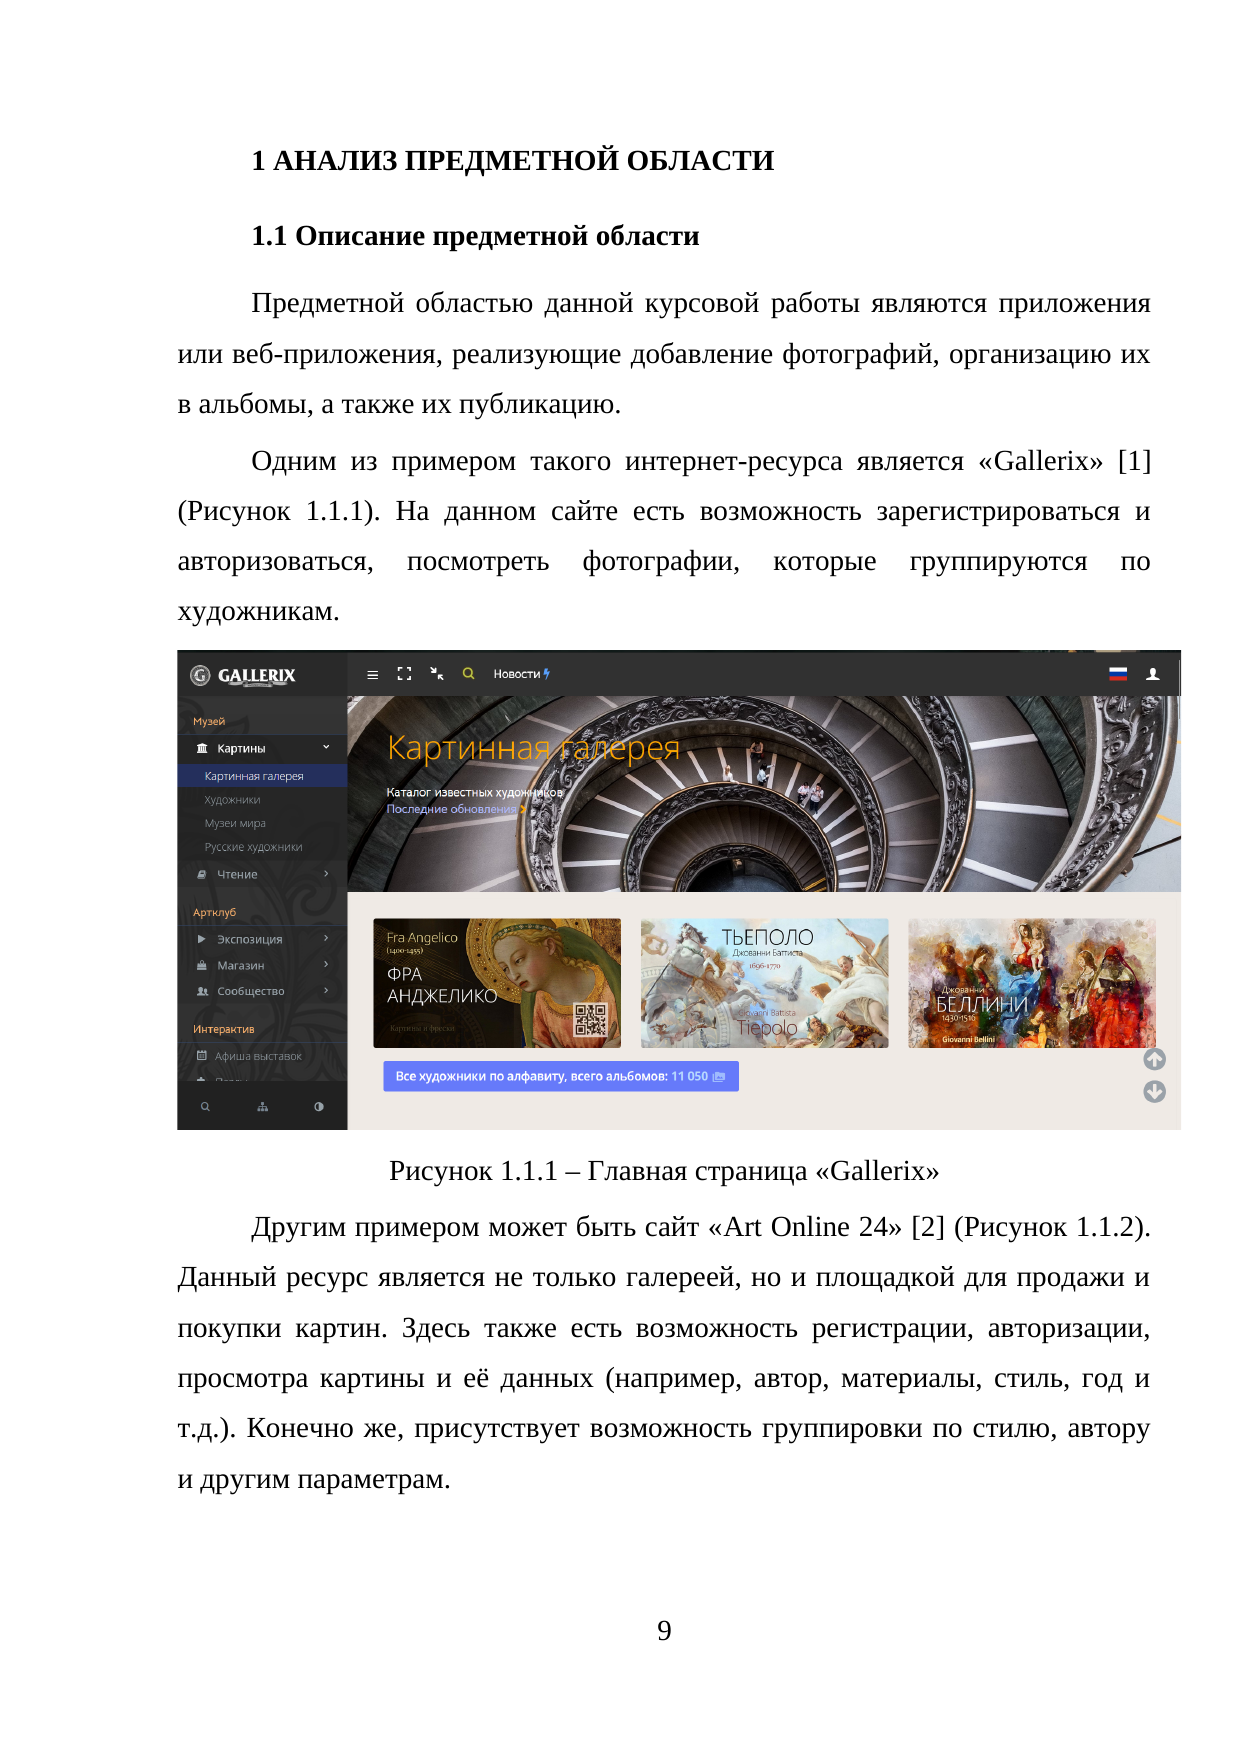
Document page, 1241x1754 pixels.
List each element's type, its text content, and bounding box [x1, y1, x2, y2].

text Одним из примером такого интернет-ресурса является «Gallerix» [1] (Рисунок 1.1.1). На данном сайте есть возможность зарегистрироваться и авторизоваться, посмотреть фотографии, которые группируются по художникам. [177, 443, 1152, 627]
picture [177, 650, 1182, 1130]
text Рисунок 1.1.1 – Главная страница «Gallerix» [177, 1153, 1152, 1186]
text Другим примером может быть сайт «Art Online 24» [2] (Рисунок 1.1.2). Данный ресурс является не только галереей, но и площадкой для продажи и покупки картин. Здесь также есть возможность регистрации, авторизации, просмотра картины и её данных (например, автор, материалы, стиль, год и т.д.). Конечно же, присутствует возможность группировки по стилю, автору и другим параметрам. [177, 1209, 1152, 1494]
text Предметной областью данной курсовой работы являются приложения или веб-приложения, реализующие добавление фотографий, организацию их в альбомы, а также их публикацию. [177, 285, 1152, 419]
subtitle 1 АНАЛИЗ ПРЕДМЕТНОЙ ОБЛАСТИ [177, 143, 1152, 177]
subtitle 1.1 Описание предметной области [177, 218, 1152, 252]
